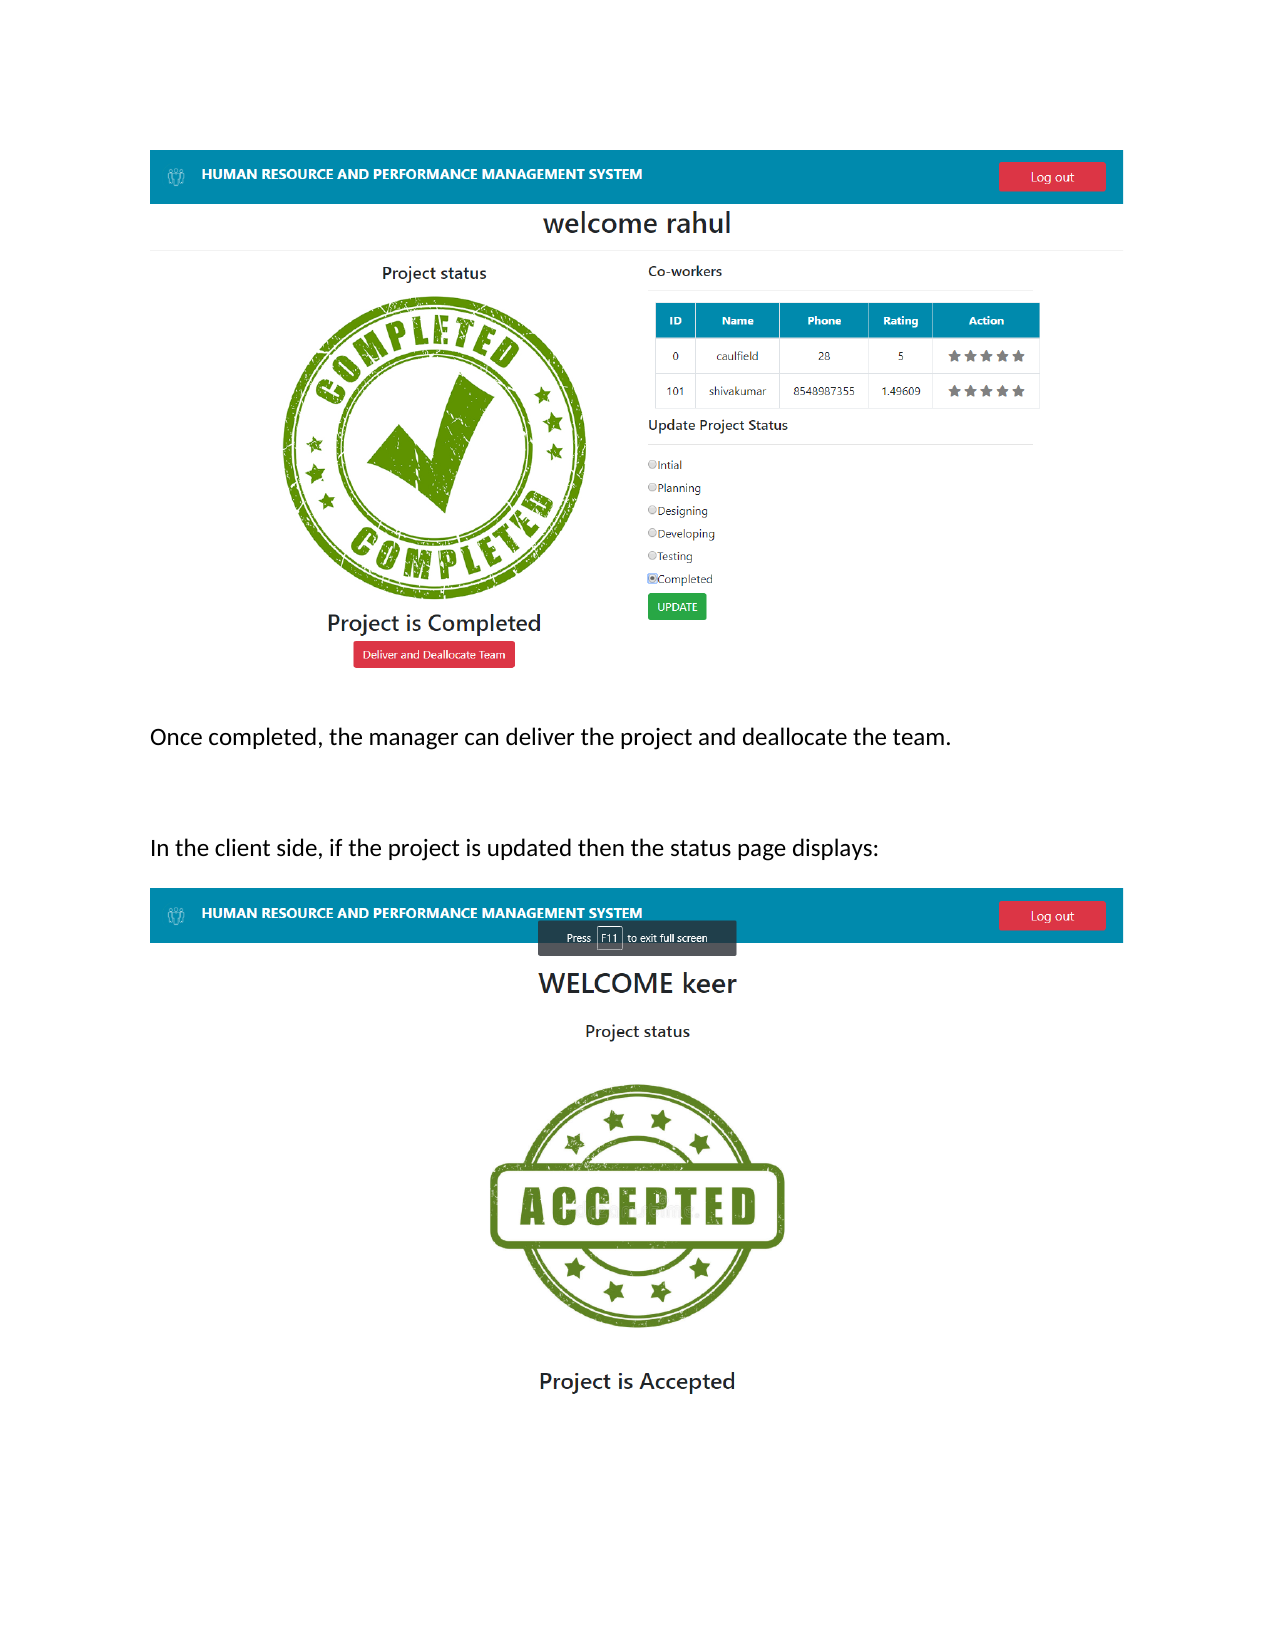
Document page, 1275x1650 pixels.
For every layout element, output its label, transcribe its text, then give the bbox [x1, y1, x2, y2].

picture [546, 170, 552, 178]
picture [631, 909, 641, 917]
picture [1000, 163, 1105, 191]
picture [309, 909, 315, 917]
picture [1000, 902, 1105, 930]
picture [483, 170, 490, 178]
picture [391, 170, 397, 178]
picture [567, 909, 575, 917]
text In the client side, if the project is updated then the status page displays: [150, 833, 1125, 863]
picture [321, 170, 328, 178]
picture [321, 909, 328, 917]
picture [456, 909, 464, 917]
picture [456, 170, 464, 178]
picture [309, 170, 315, 178]
text Once completed, the manager can deliver the project and deallocate the team. [150, 721, 1125, 751]
picture [567, 170, 575, 178]
picture [379, 909, 385, 917]
picture [238, 170, 244, 178]
picture [282, 172, 289, 178]
picture [546, 909, 552, 917]
picture [150, 205, 1124, 696]
picture [220, 909, 231, 917]
picture [150, 921, 1124, 1435]
picture [282, 911, 289, 917]
picture [238, 909, 244, 917]
picture [631, 170, 641, 178]
picture [607, 909, 612, 917]
picture [428, 909, 438, 917]
picture [391, 909, 397, 917]
picture [220, 170, 231, 178]
picture [607, 170, 612, 178]
picture [379, 170, 385, 178]
picture [428, 170, 438, 178]
picture [483, 909, 490, 917]
